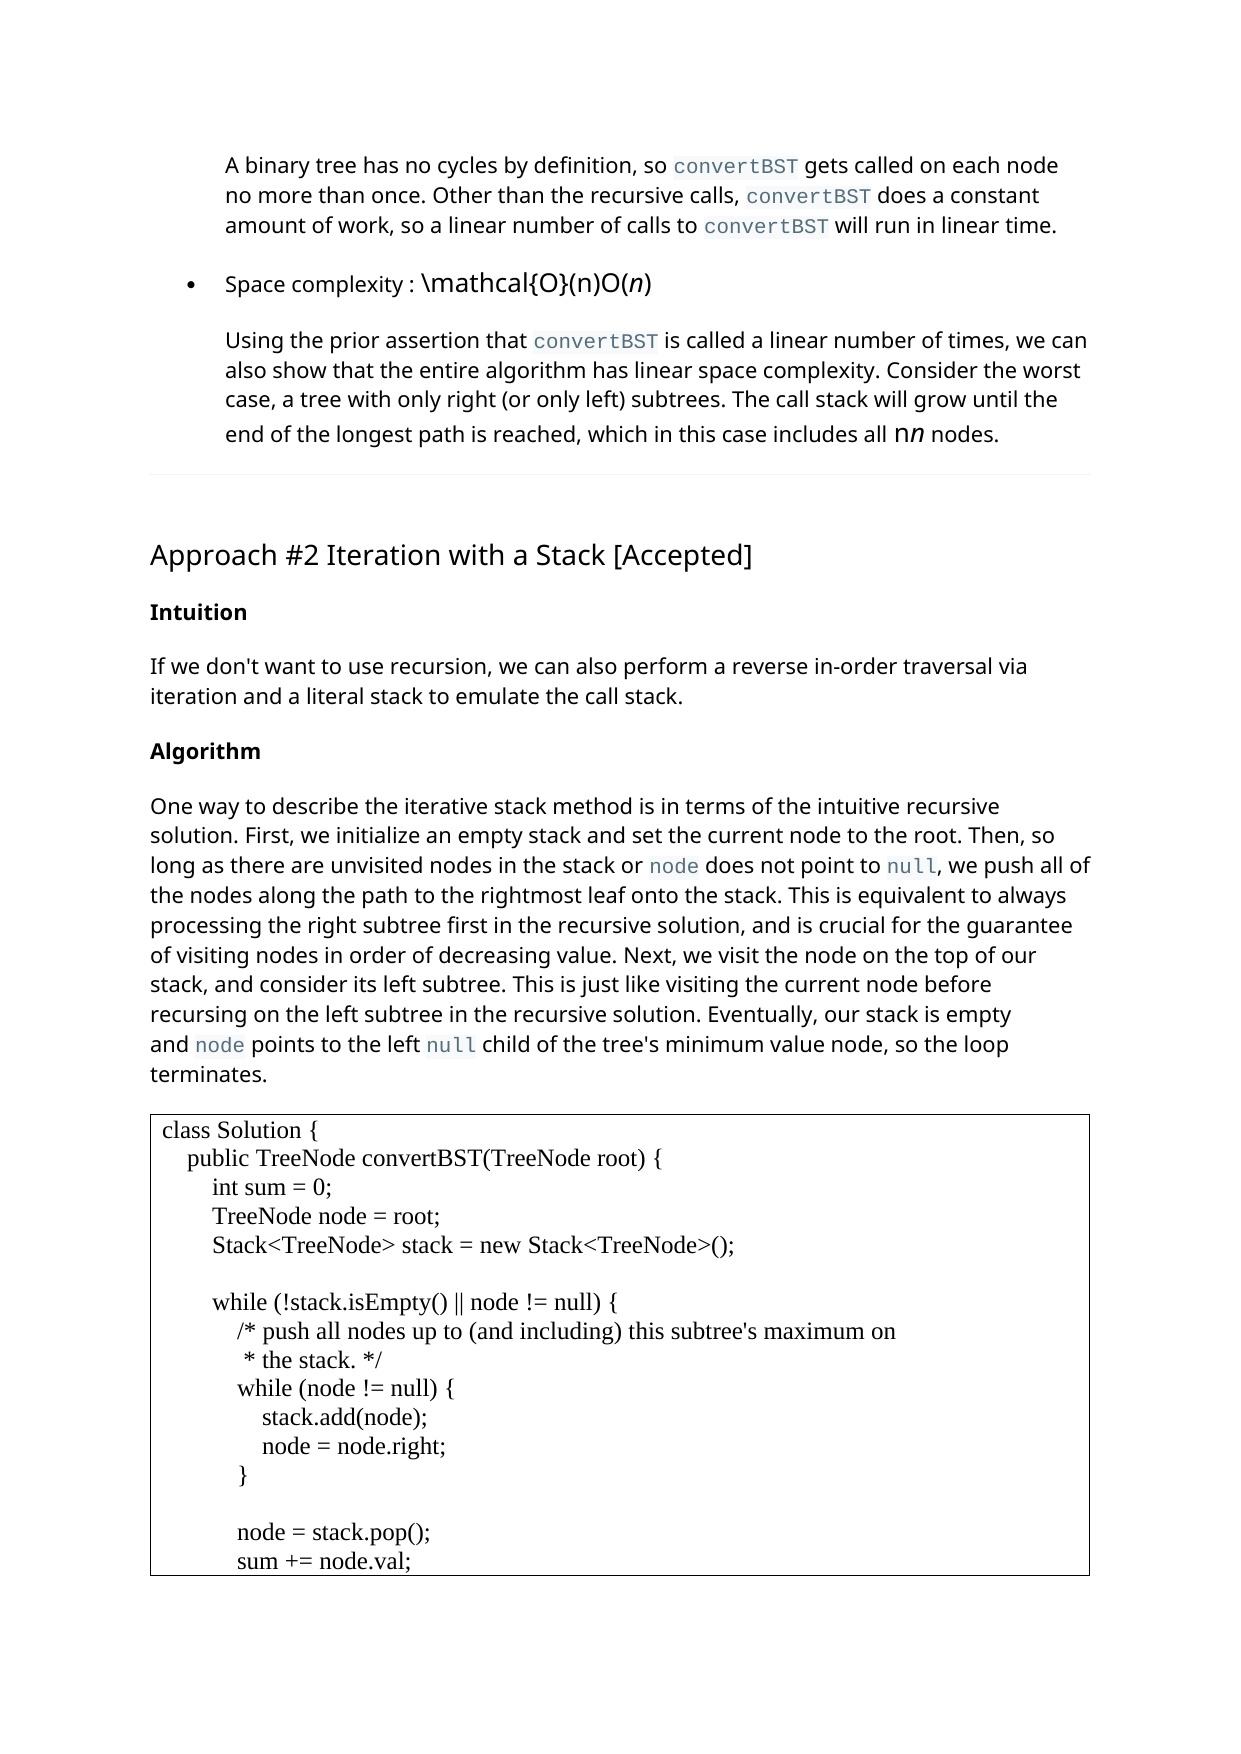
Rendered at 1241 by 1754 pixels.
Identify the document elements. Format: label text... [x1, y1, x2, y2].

subtitle Approach #2 Iteration with a Stack [Accepted] [150, 535, 1090, 573]
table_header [151, 1115, 1089, 1575]
text Using the prior assertion that convertBST is called a linear number of times, we can also show that the entire algorithm has linear space complexity. Consider the worst case, a tree with only right (or only left) subtrees. The call stack will grow until the end of the longest path is reached, which in this case includes all nn nodes. [225, 325, 1090, 450]
text Algorithm [150, 736, 1090, 766]
text If we don't want to use recursion, we can also perform a reverse in-order traversal via iteration and a literal stack to emulate the call stack. [150, 651, 1090, 711]
text A binary tree has no cycles by definition, so convertBST gets called on each node no more than once. Other than the recursive calls, convertBST does a constant amount of work, so a linear number of calls to convertBST will run in linear time. [225, 150, 1090, 239]
list Space complexity : \mathcal{O}(n)O(n) [187, 264, 1090, 300]
text One way to describe the iterative stack method is in terms of the intuitive recursive solution. First, we initialize an empty stack and set the current node to the root. Then, so long as there are unvisited nodes in the stack or node does not point to null, we push all of the nodes along the path to the rightmost leaf onto the stack. This is equivalent to always processing the right subtree first in the recursive solution, and is crucial for the guarantee of visiting nodes in order of decreasing value. Next, we visit the node on the top of our stack, and consider its left subtree. This is just like visiting the current node before recursing on the left subtree in the recursive solution. Eventually, our stack is empty and node points to the left null child of the tree's minimum value node, so the loop terminates. [150, 791, 1090, 1089]
text Intuition [150, 597, 1090, 626]
